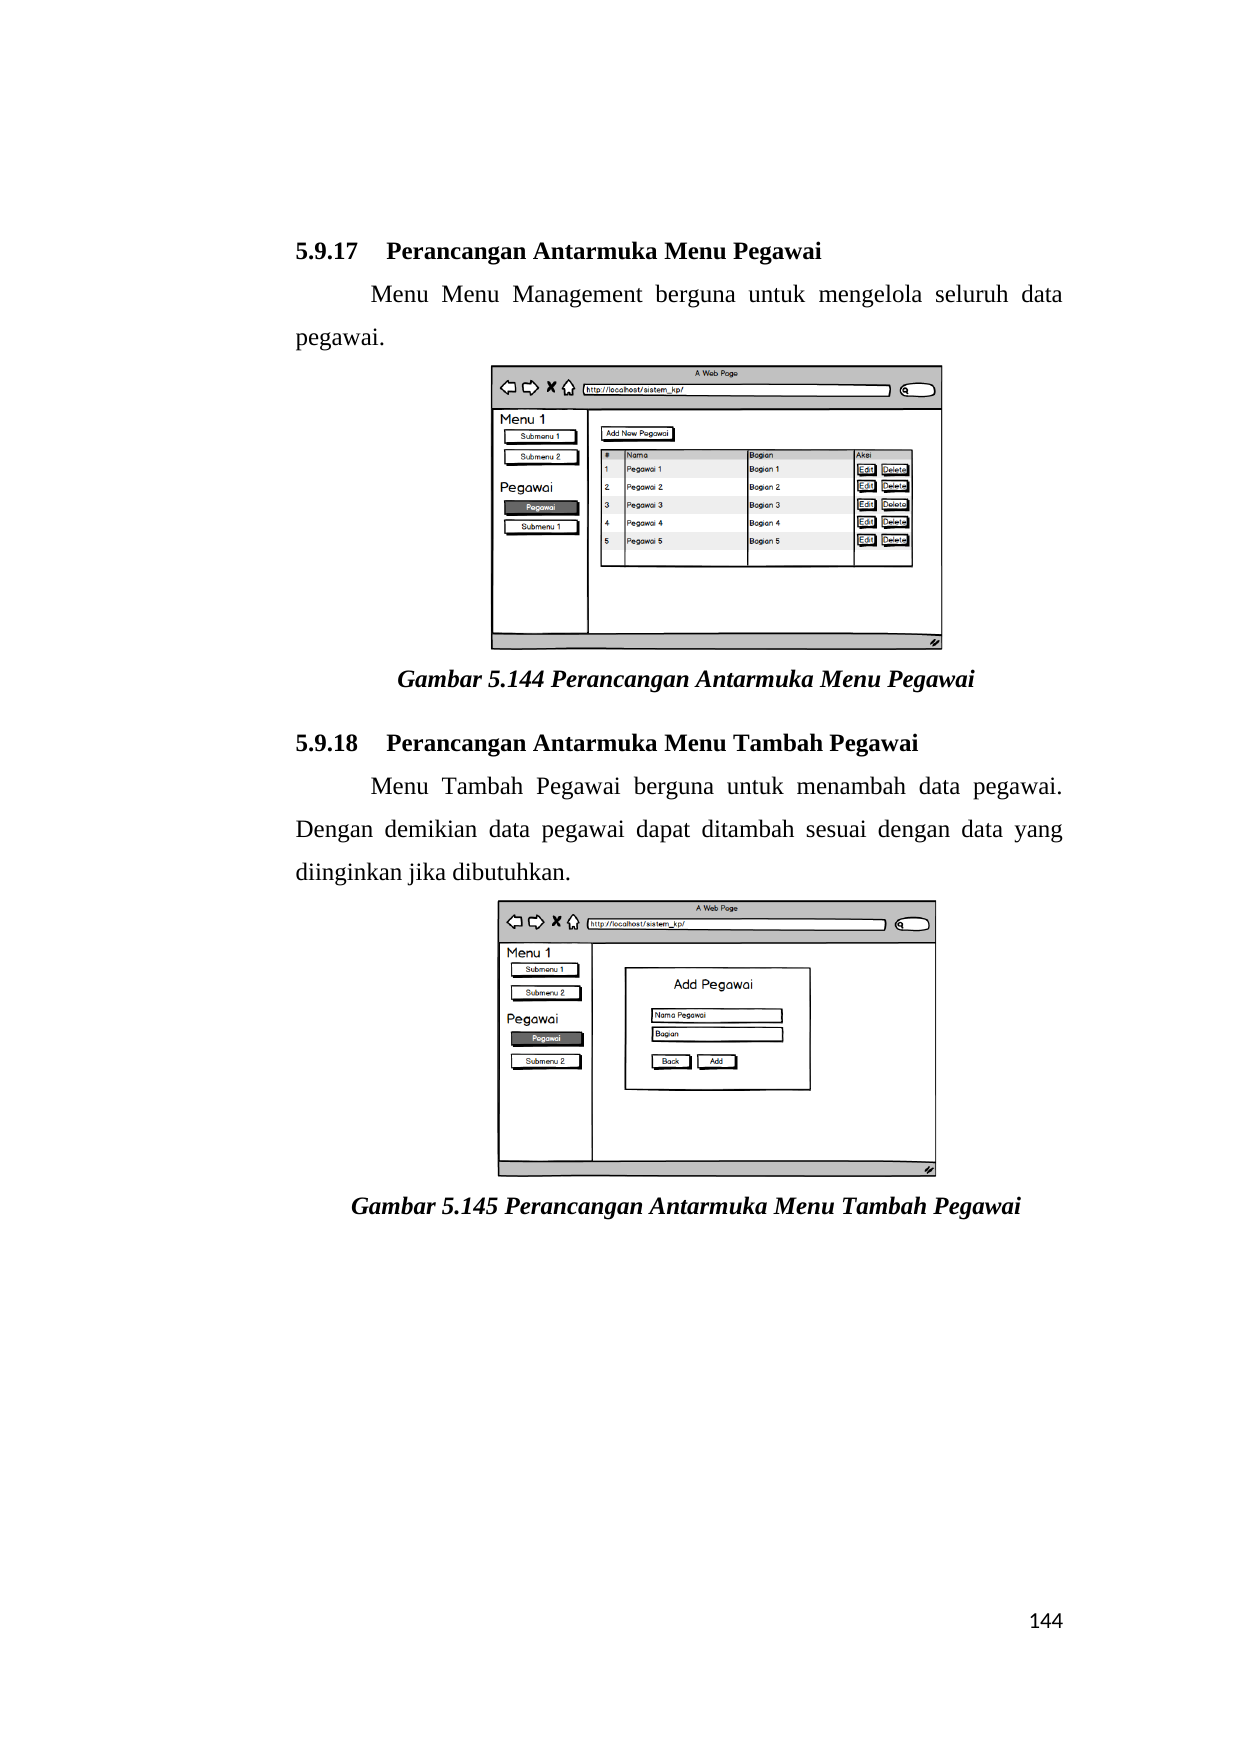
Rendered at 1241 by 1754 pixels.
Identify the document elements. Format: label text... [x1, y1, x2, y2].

text Gambar 5.144 Perancangan Antarmuka Menu Pegawai [311, 664, 1063, 693]
text Gambar 5.145 Perancangan Antarmuka Menu Tambah Pegawai [311, 1191, 1063, 1219]
text Menu Tambah Pegawai berguna untuk menambah data pegawai. Dengan demikian data pegawai dapat ditambah sesuai dengan data yang diinginkan jika dibutuhkan. [295, 771, 1063, 886]
subtitle Perancangan Antarmuka Menu Pegawai [295, 236, 1063, 265]
subtitle Perancangan Antarmuka Menu Tambah Pegawai [295, 728, 1063, 757]
text Menu Menu Management berguna untuk mengelola seluruh data pegawai. [295, 279, 1063, 351]
picture [497, 900, 937, 1177]
picture [490, 365, 943, 650]
